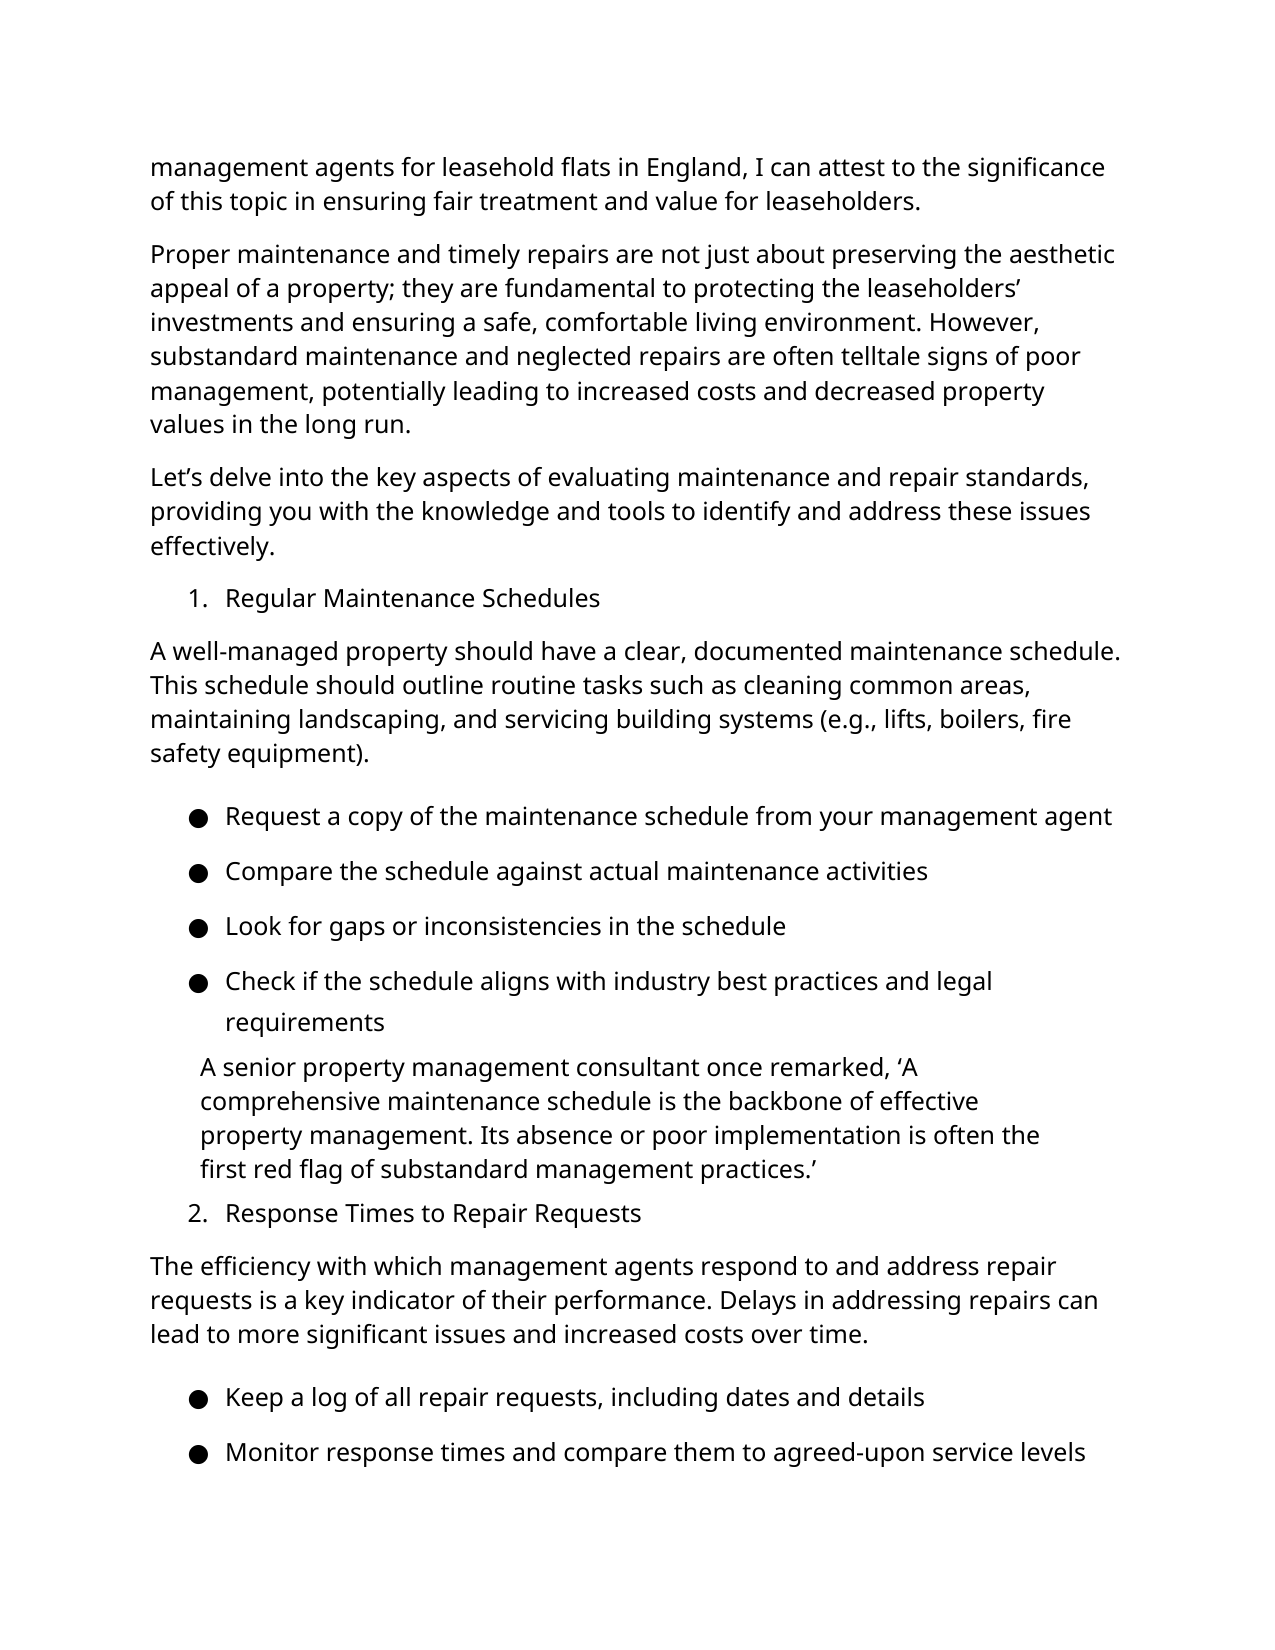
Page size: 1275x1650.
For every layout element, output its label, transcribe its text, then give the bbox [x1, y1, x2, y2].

list Look for gaps or inconsistencies in the schedule [187, 899, 1125, 950]
list Monitor response times and compare them to agreed-upon service levels [187, 1425, 1125, 1476]
list Check if the schedule aligns with industry best practices and legal requirements [187, 954, 1125, 1039]
text Let’s delve into the key aspects of evaluating maintenance and repair standards, providing you with the knowledge and tools to identify and address these issues effectively. [150, 460, 1125, 562]
list Keep a log of all repair requests, including dates and details [187, 1370, 1125, 1421]
list Compare the schedule against actual maintenance activities [187, 844, 1125, 895]
text A senior property management consultant once remarked, ‘A comprehensive maintenance schedule is the backbone of effective property management. Its absence or poor implementation is often the first red flag of substandard management practices.’ [200, 1049, 1075, 1186]
list Response Times to Repair Requests [187, 1196, 1125, 1230]
list Regular Maintenance Schedules [187, 581, 1125, 615]
text Proper maintenance and timely repairs are not just about preserving the aesthetic appeal of a property; they are fundamental to protecting the leaseholders’ investments and ensuring a safe, comfortable living environment. However, substandard maintenance and neglected repairs are often telltale signs of poor management, potentially leading to increased costs and decreased property values in the long run. [150, 237, 1125, 441]
text A well-managed property should have a clear, documented maintenance schedule. This schedule should outline routine tasks such as cleaning common areas, maintaining landscaping, and servicing building systems (e.g., lifts, boilers, fire safety equipment). [150, 634, 1125, 770]
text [150, 150, 1125, 218]
text The efficiency with which management agents respond to and address repair requests is a key indicator of their performance. Delays in addressing repairs can lead to more significant issues and increased costs over time. [150, 1249, 1125, 1351]
list Request a copy of the maintenance schedule from your management agent [187, 789, 1125, 840]
